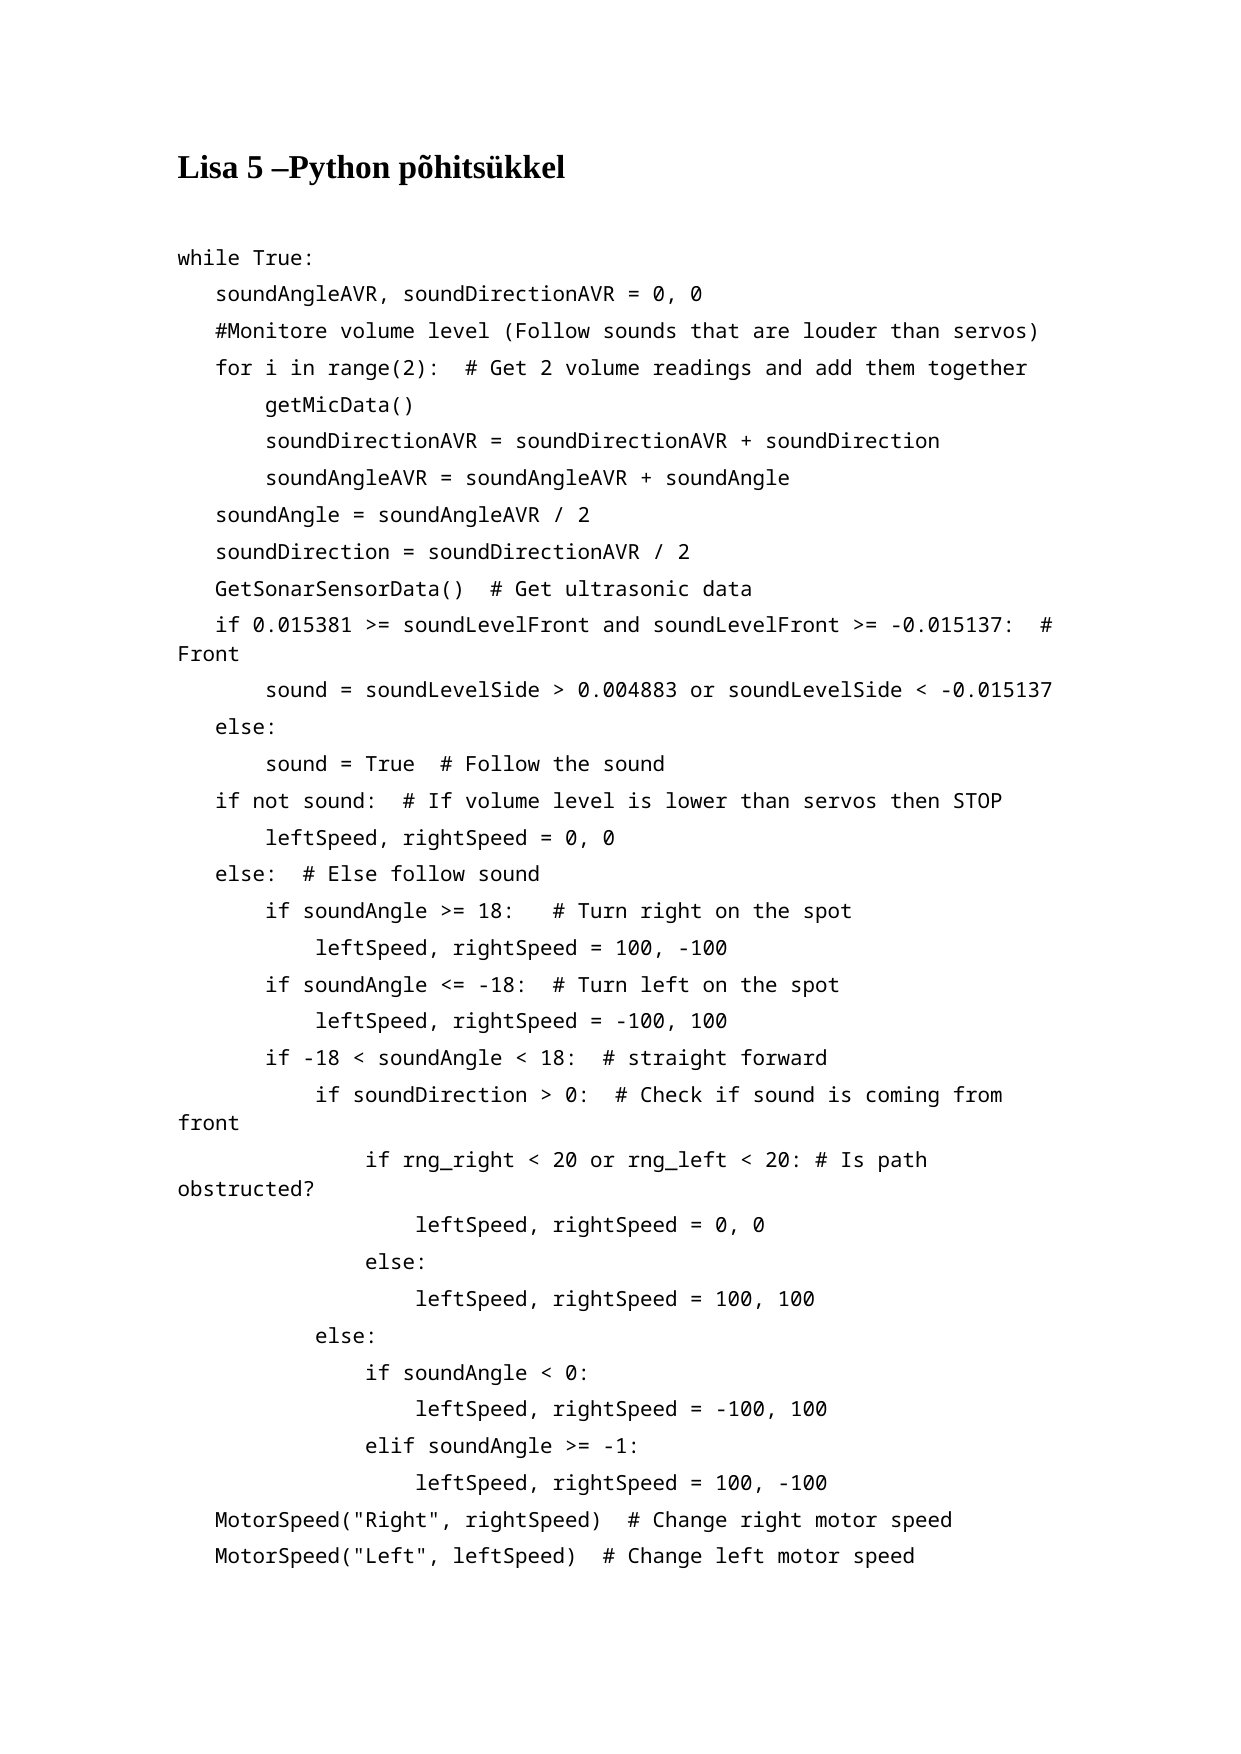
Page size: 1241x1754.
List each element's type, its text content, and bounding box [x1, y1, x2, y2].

text MotorSpeed("Right", rightSpeed) # Change right motor speed [177, 1505, 1063, 1533]
text leftSpeed, rightSpeed = -100, 100 [177, 1394, 1063, 1423]
text #Monitore volume level (Follow sounds that are louder than servos) [177, 316, 1063, 345]
text leftSpeed, rightSpeed = 0, 0 [177, 823, 1063, 851]
text sound = True # Follow the sound [177, 749, 1063, 778]
text for i in range(2): # Get 2 volume readings and add them together [177, 353, 1063, 381]
text if soundAngle < 0: [177, 1358, 1063, 1386]
text else: [177, 1321, 1063, 1349]
text MotorSpeed("Left", leftSpeed) # Change left motor speed [177, 1541, 1063, 1570]
text soundAngleAVR, soundDirectionAVR = 0, 0 [177, 279, 1063, 308]
text soundDirectionAVR = soundDirectionAVR + soundDirection [177, 427, 1063, 455]
subtitle Lisa 5 –Python põhitsükkel [177, 148, 1063, 186]
text if rng_right < 20 or rng_left < 20: # Is path obstructed? [177, 1145, 1063, 1202]
text if soundDirection > 0: # Check if sound is coming from front [177, 1080, 1063, 1137]
text GetSonarSensorData() # Get ultrasonic data [177, 574, 1063, 602]
text else: # Else follow sound [177, 859, 1063, 888]
text leftSpeed, rightSpeed = 100, 100 [177, 1284, 1063, 1312]
text getMicData() [177, 390, 1063, 418]
text soundAngle = soundAngleAVR / 2 [177, 500, 1063, 528]
text else: [177, 1247, 1063, 1276]
text leftSpeed, rightSpeed = -100, 100 [177, 1007, 1063, 1035]
text leftSpeed, rightSpeed = 0, 0 [177, 1211, 1063, 1239]
text if -18 < soundAngle < 18: # straight forward [177, 1043, 1063, 1072]
text if not sound: # If volume level is lower than servos then STOP [177, 786, 1063, 814]
text soundAngleAVR = soundAngleAVR + soundAngle [177, 463, 1063, 492]
text leftSpeed, rightSpeed = 100, -100 [177, 1468, 1063, 1496]
text if soundAngle >= 18: # Turn right on the spot [177, 896, 1063, 925]
text while True: [177, 243, 1063, 271]
text else: [177, 712, 1063, 741]
text soundDirection = soundDirectionAVR / 2 [177, 537, 1063, 565]
text if 0.015381 >= soundLevelFront and soundLevelFront >= -0.015137: # Front [177, 610, 1063, 667]
text sound = soundLevelSide > 0.004883 or soundLevelSide < -0.015137 [177, 676, 1063, 704]
text elif soundAngle >= -1: [177, 1431, 1063, 1459]
text leftSpeed, rightSpeed = 100, -100 [177, 933, 1063, 961]
text if soundAngle <= -18: # Turn left on the spot [177, 970, 1063, 998]
